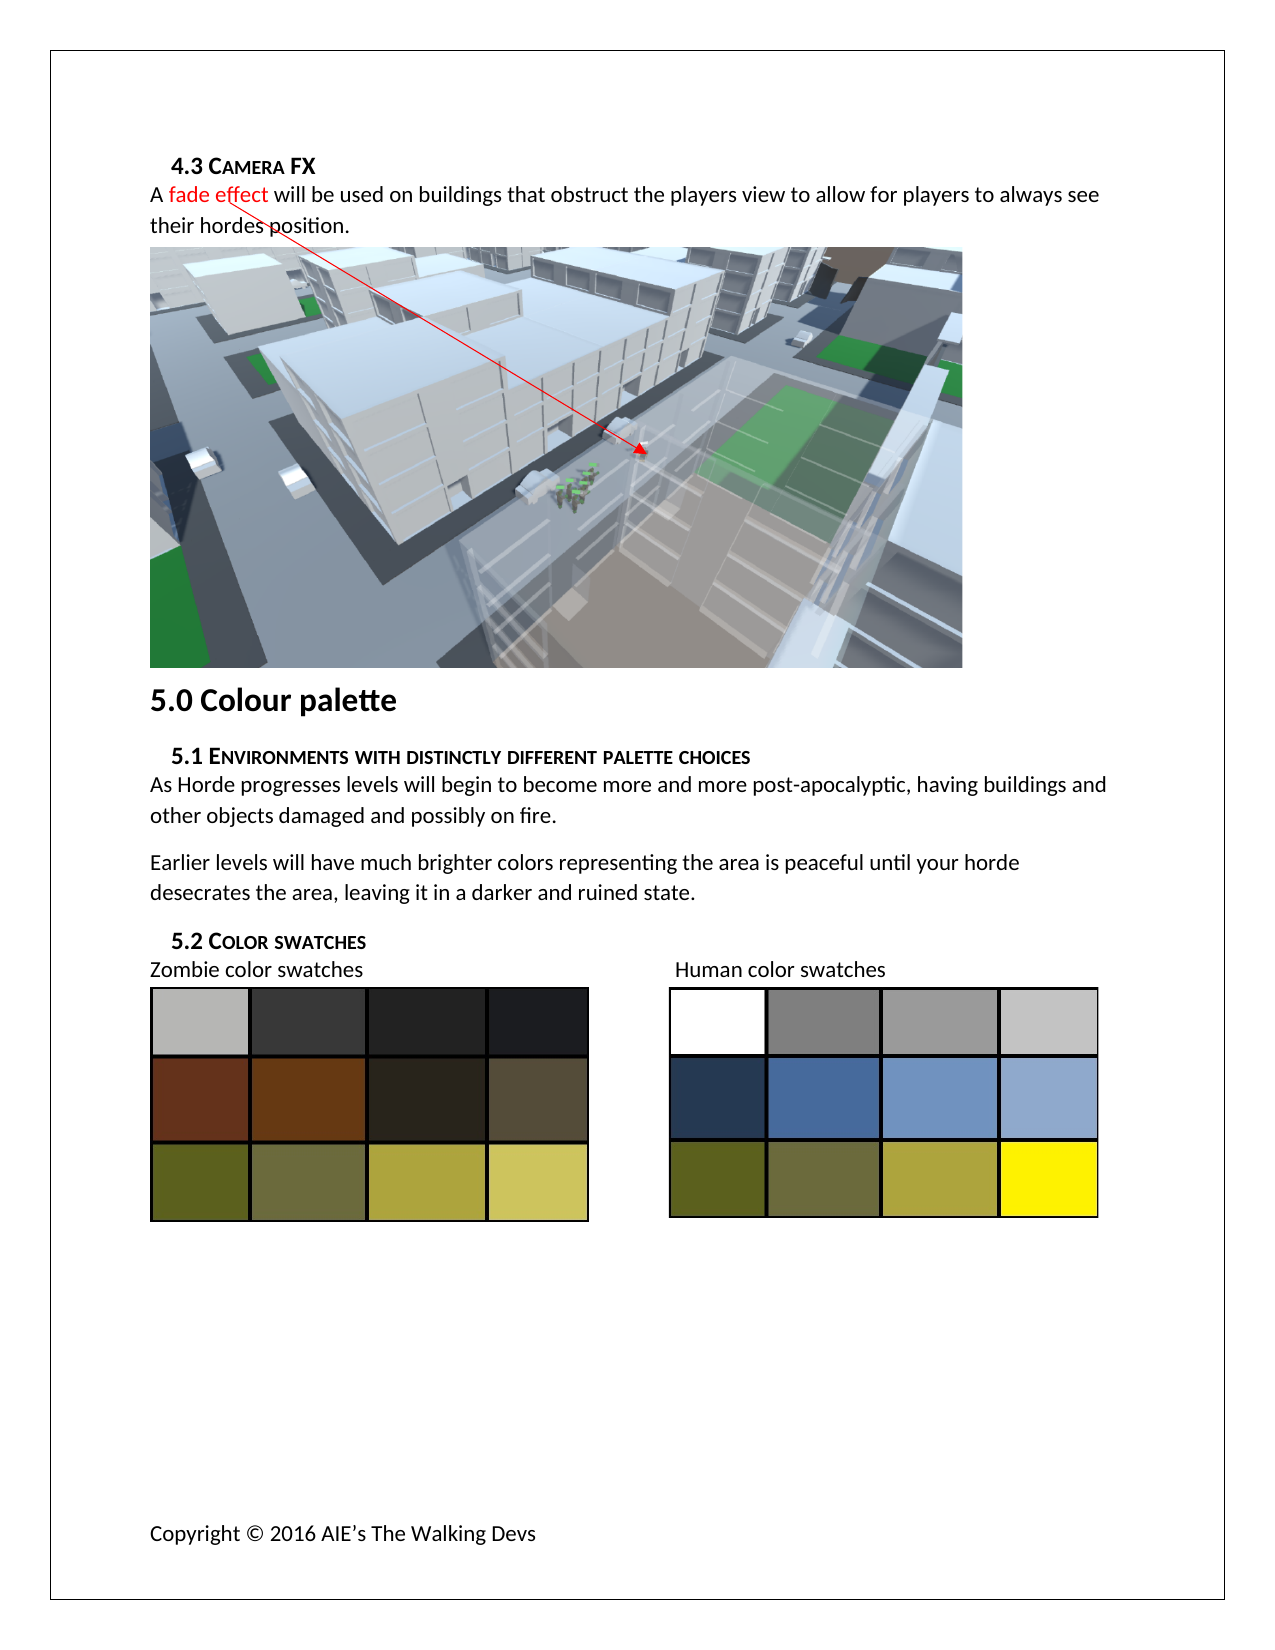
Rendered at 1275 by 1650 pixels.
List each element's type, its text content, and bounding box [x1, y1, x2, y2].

picture [150, 987, 589, 1222]
text 5.0 Colour palette [150, 679, 1125, 720]
text As Horde progresses levels will begin to become more and more post-apocalyptic, having buildings and other objects damaged and possibly on fire. [150, 771, 1125, 829]
text 5.1 Environments with distinctly different palette choices [171, 740, 1125, 771]
text A fade effect will be used on buildings that obstruct the players view to allow for players to always see their hordes position. [150, 181, 1125, 239]
text 4.3 Camera FX [171, 150, 1125, 181]
text Zombie color swatches Human color swatches [150, 955, 1125, 983]
text Earlier levels will have much brighter colors representing the area is peaceful until your horde desecrates the area, leaving it in a darker and ruined state. [150, 848, 1125, 906]
picture [150, 247, 963, 668]
text 5.2 Color swatches [171, 925, 1125, 955]
picture [668, 987, 1099, 1218]
